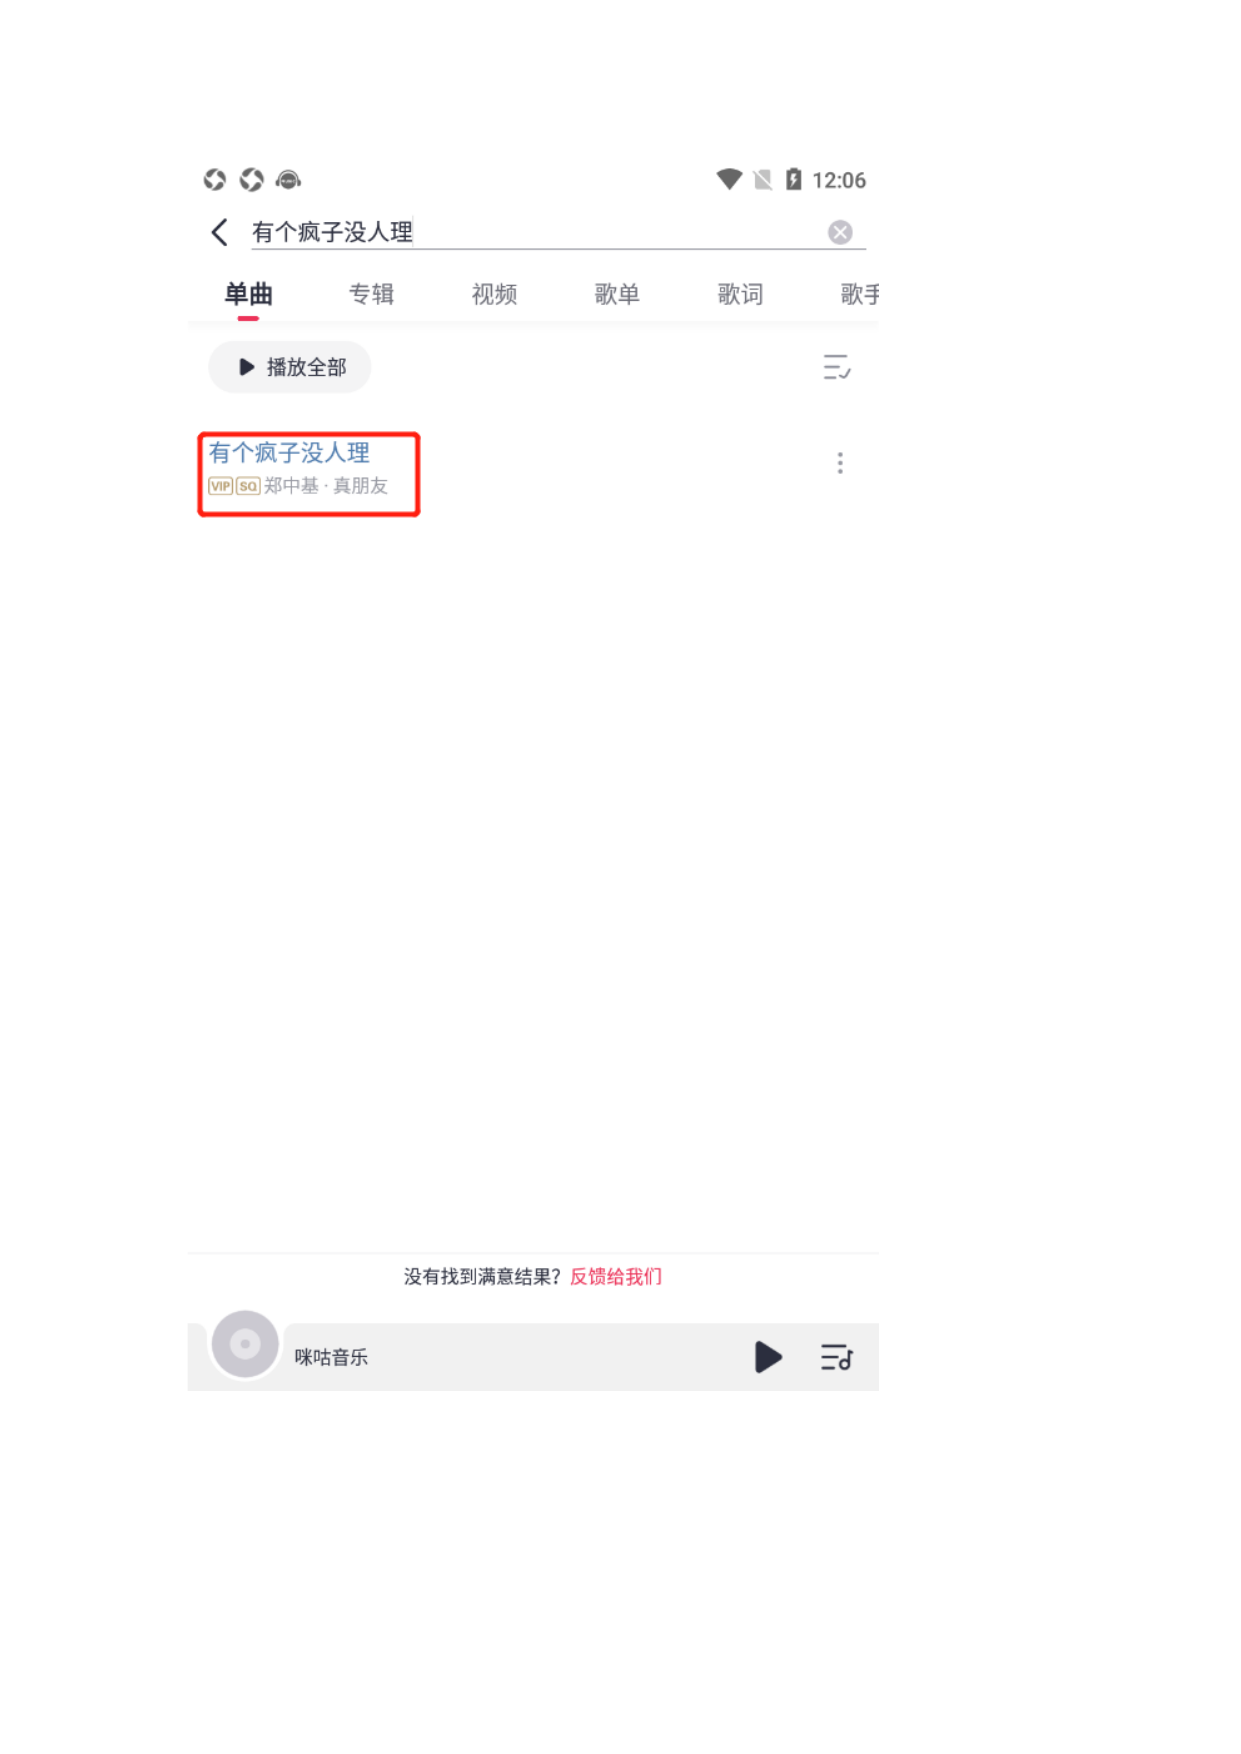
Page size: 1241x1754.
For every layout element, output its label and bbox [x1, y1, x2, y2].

picture [187, 162, 879, 1391]
